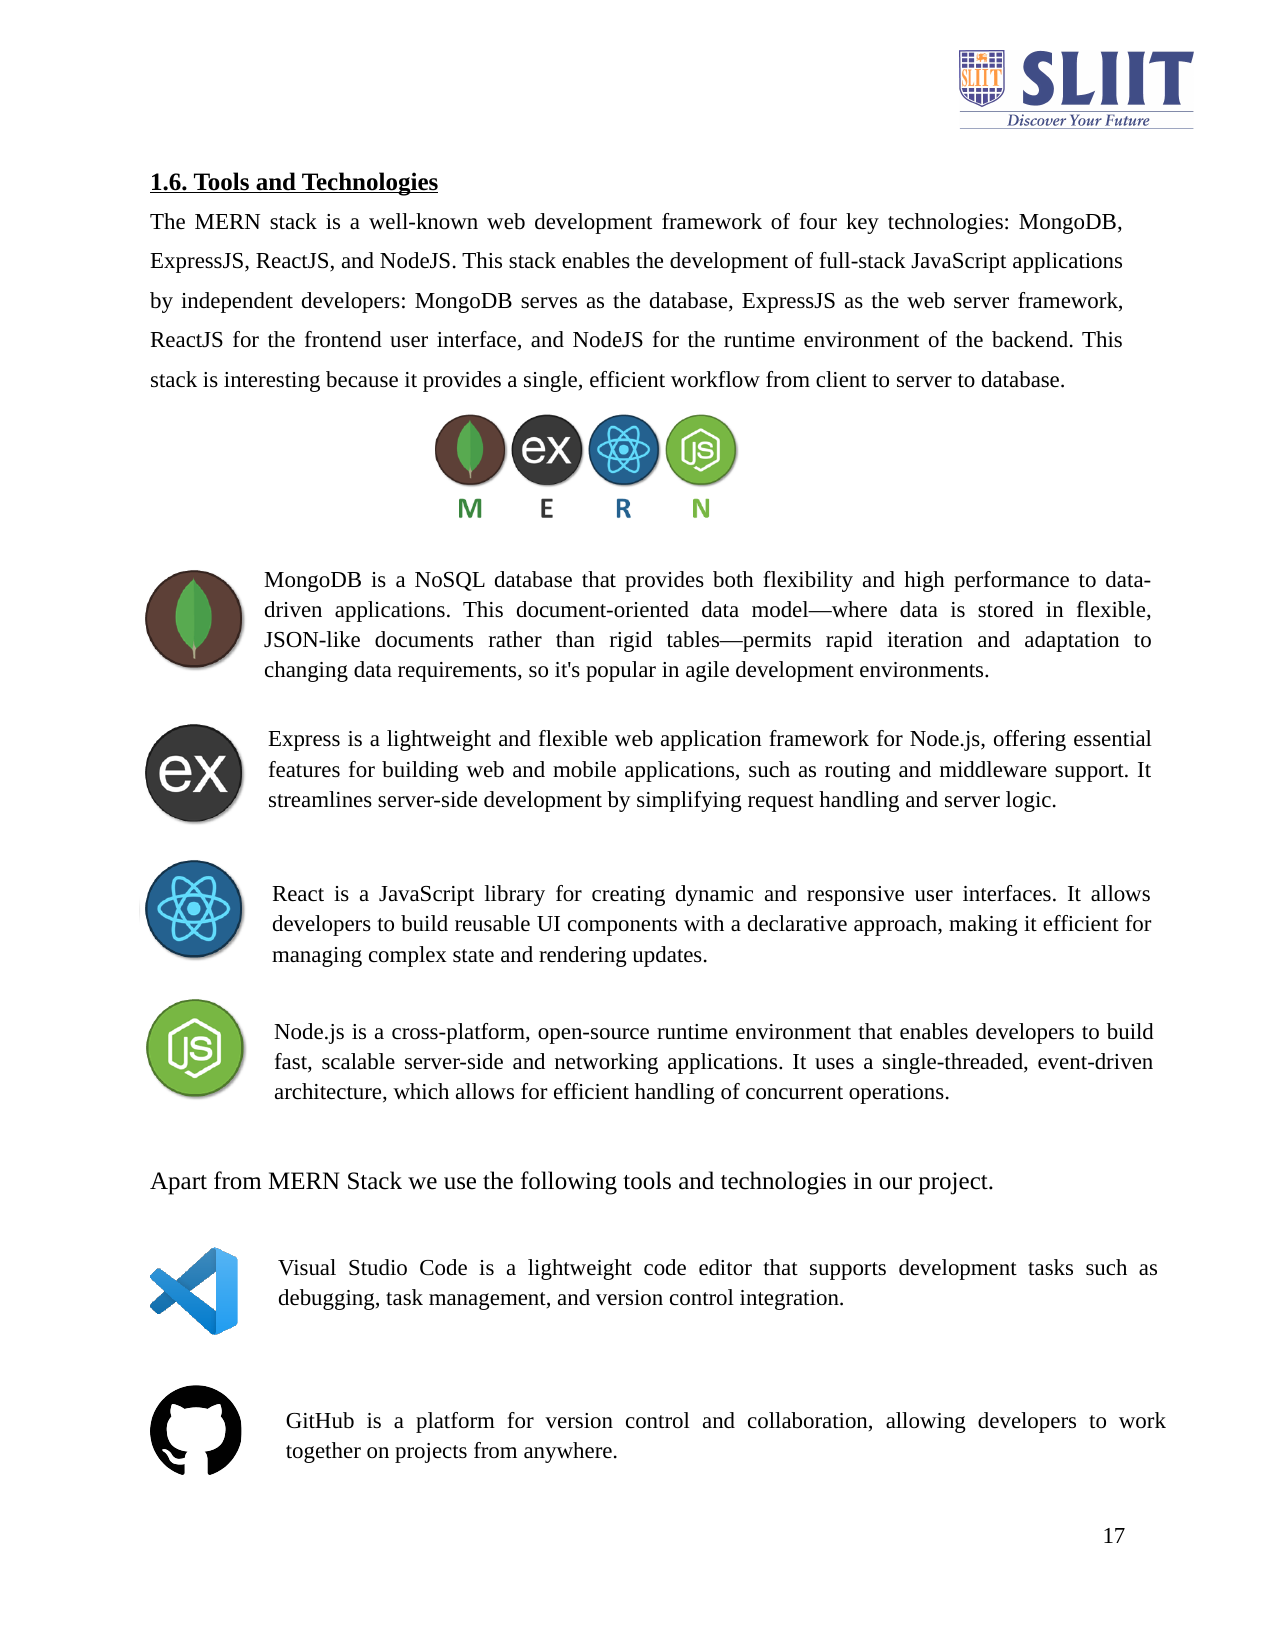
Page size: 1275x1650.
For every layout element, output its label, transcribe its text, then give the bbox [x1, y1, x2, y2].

picture [140, 990, 252, 1103]
picture [410, 408, 763, 522]
subtitle 1.6. Tools and Technologies [150, 167, 1125, 195]
picture [959, 50, 1194, 129]
picture [144, 715, 249, 828]
picture [150, 1384, 242, 1476]
text Apart from MERN Stack we use the following tools and technologies in our project. [150, 911, 1125, 1195]
picture [139, 851, 250, 965]
picture [138, 561, 248, 674]
text The MERN stack is a well-known web development framework of four key technologies: MongoDB, ExpressJS, ReactJS, and NodeJS. This stack enables the development of full-stack JavaScript applications by independent developers: MongoDB serves as the database, ExpressJS as the web server framework, ReactJS for the frontend user interface, and NodeJS for the runtime environment of the backend. This stack is interesting because it provides a single, efficient workflow from client to server to database. [150, 208, 1125, 392]
picture [150, 1247, 238, 1335]
